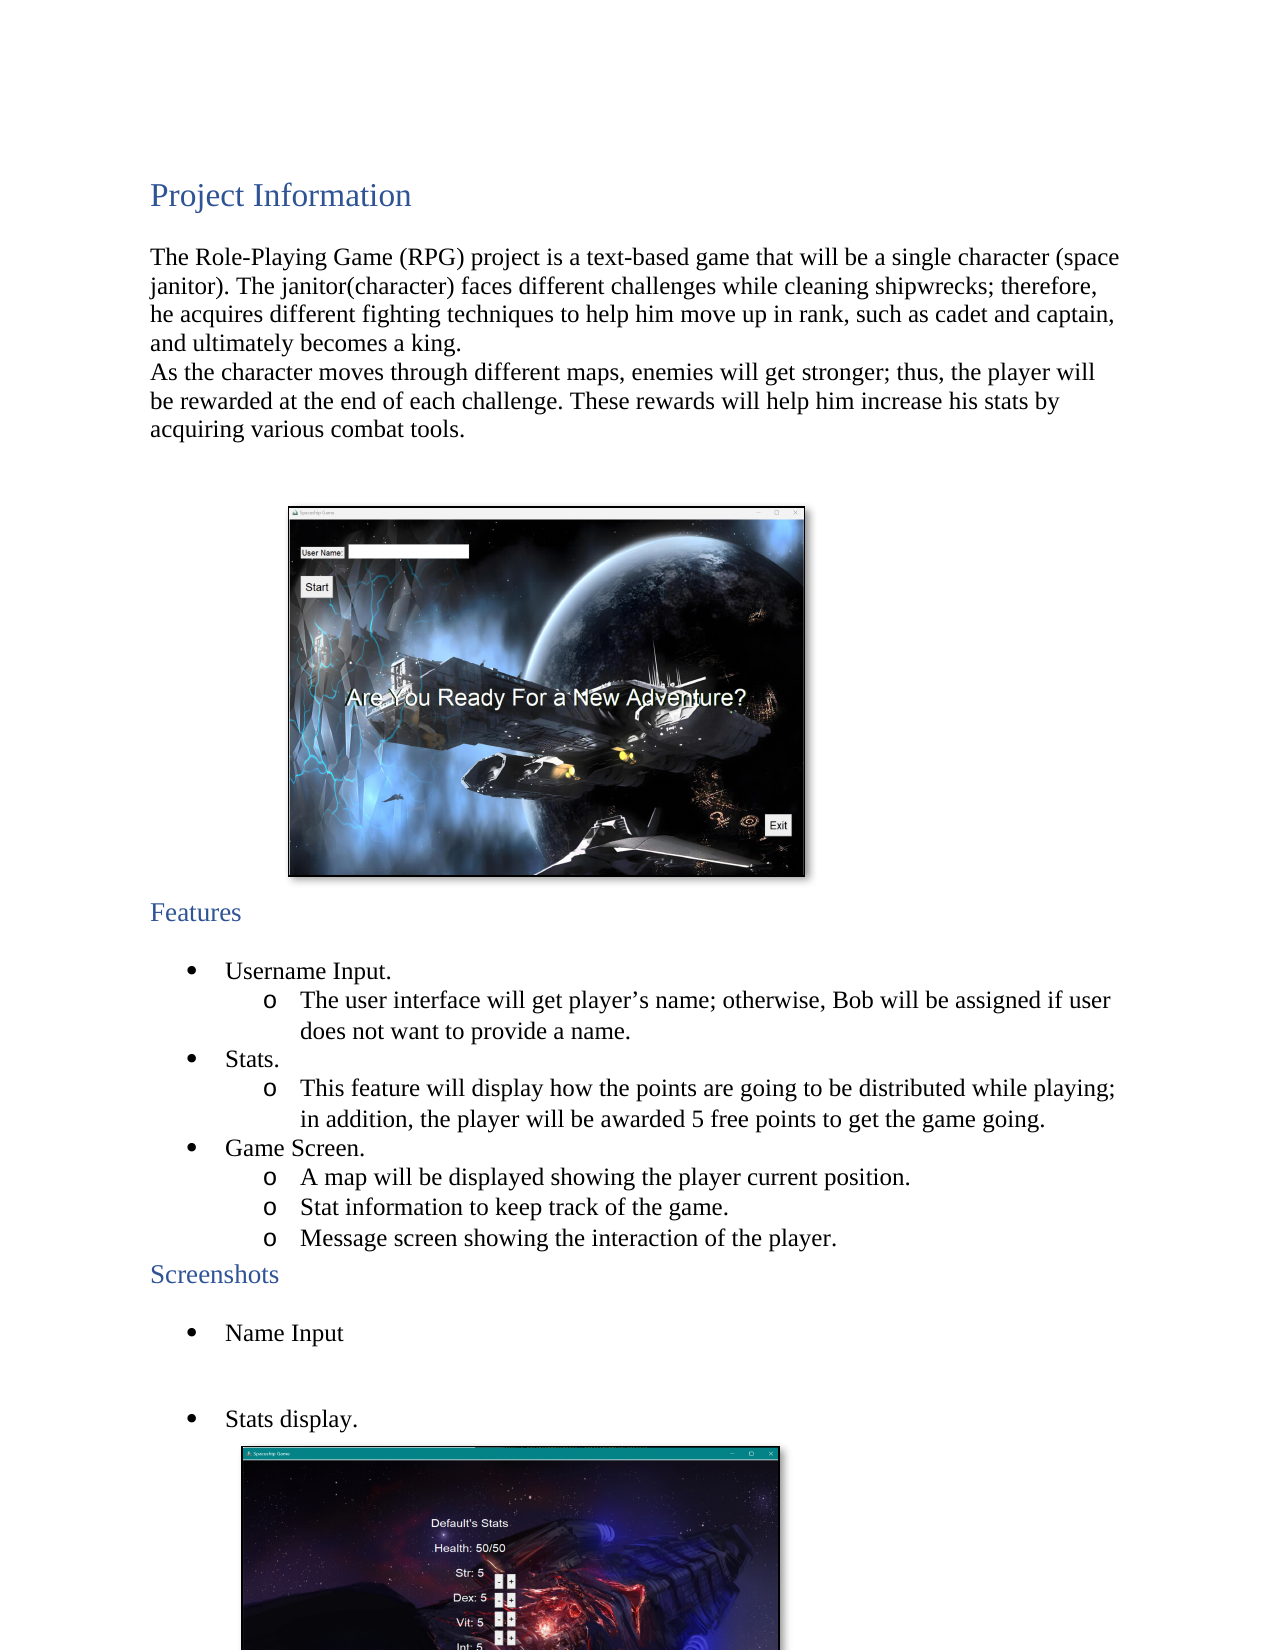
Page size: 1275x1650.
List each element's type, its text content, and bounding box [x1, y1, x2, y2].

list Stats. [187, 1044, 1125, 1073]
list Username Input. [187, 956, 1125, 985]
picture [289, 508, 804, 875]
subtitle Project Information [150, 175, 1125, 213]
list Stats display. [187, 1404, 1125, 1433]
list Name Input [187, 1318, 1125, 1347]
list This feature will display how the points are going to be distributed while playing; in addition, the player will be awarded 5 free points to get the game going. [262, 1073, 1125, 1133]
subtitle Screenshots [150, 1258, 1125, 1289]
list A map will be displayed showing the player current position. [262, 1162, 1125, 1192]
text The Role-Playing Game (RPG) project is a text-based game that will be a single character (space janitor). The janitor(character) faces different challenges while cleaning shipwrecks; therefore, he acquires different fighting techniques to help him move up in rank, such as cadet and captain, and ultimately becomes a king. [150, 242, 1125, 357]
list Game Screen. [187, 1133, 1125, 1162]
text As the character moves through different maps, enemies will get stronger; thus, the player will be rewarded at the end of each challenge. These rewards will help him increase his stats by acquiring various combat tools. [150, 357, 1125, 443]
list Message screen showing the interaction of the player. [262, 1223, 1125, 1254]
picture [243, 1447, 778, 1650]
list Stat information to keep track of the game. [262, 1192, 1125, 1223]
list The user interface will get player’s name; otherwise, Bob will be assigned if user does not want to provide a name. [262, 985, 1125, 1044]
